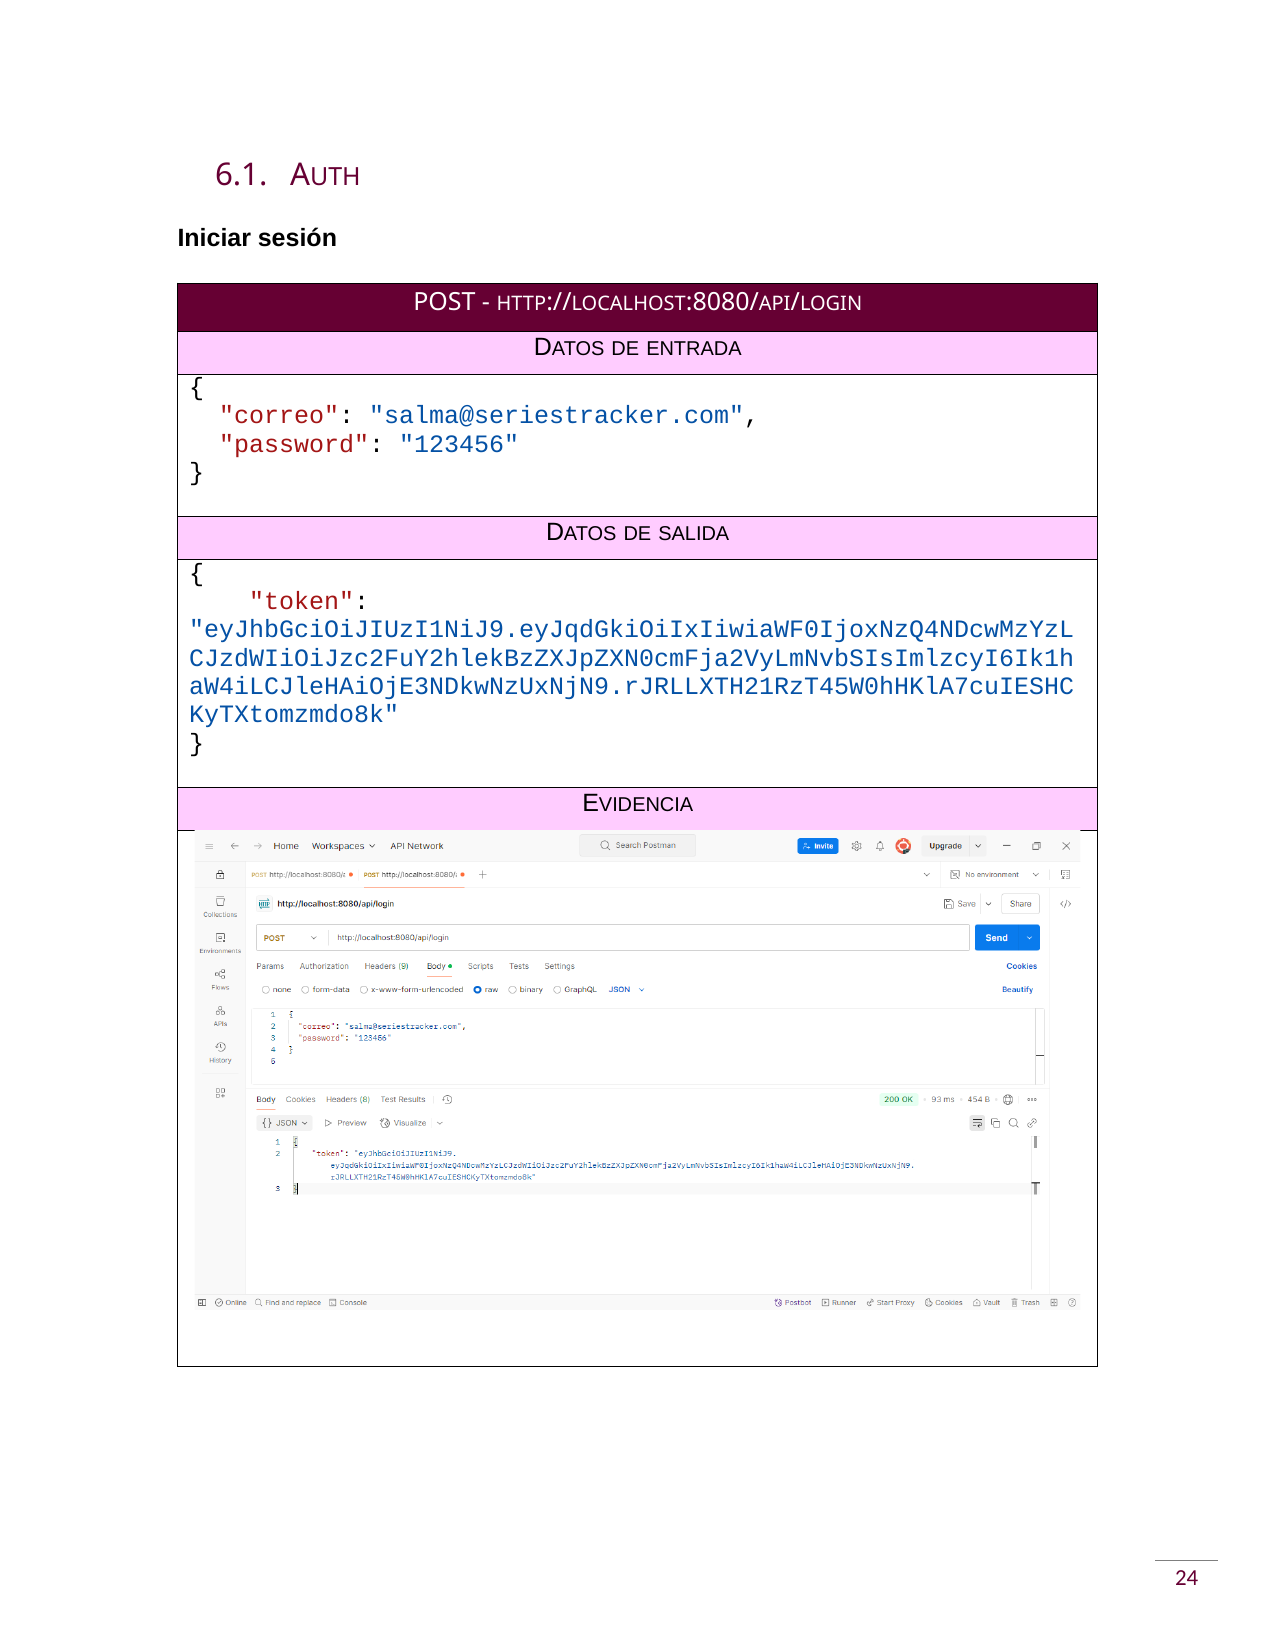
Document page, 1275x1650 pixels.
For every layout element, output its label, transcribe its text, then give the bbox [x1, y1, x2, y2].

picture [194, 830, 1081, 1310]
table_cell Datos de salida [178, 517, 1097, 559]
table_cell Evidencia [178, 788, 1097, 830]
table_cell Datos de entrada [178, 332, 1097, 374]
text Iniciar sesión [177, 223, 1098, 251]
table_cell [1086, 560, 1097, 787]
table_cell [178, 831, 1097, 1366]
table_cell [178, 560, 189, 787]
subtitle Auth [215, 152, 1098, 194]
table_header POST - http://localhost:8080/api/login [178, 284, 1097, 331]
